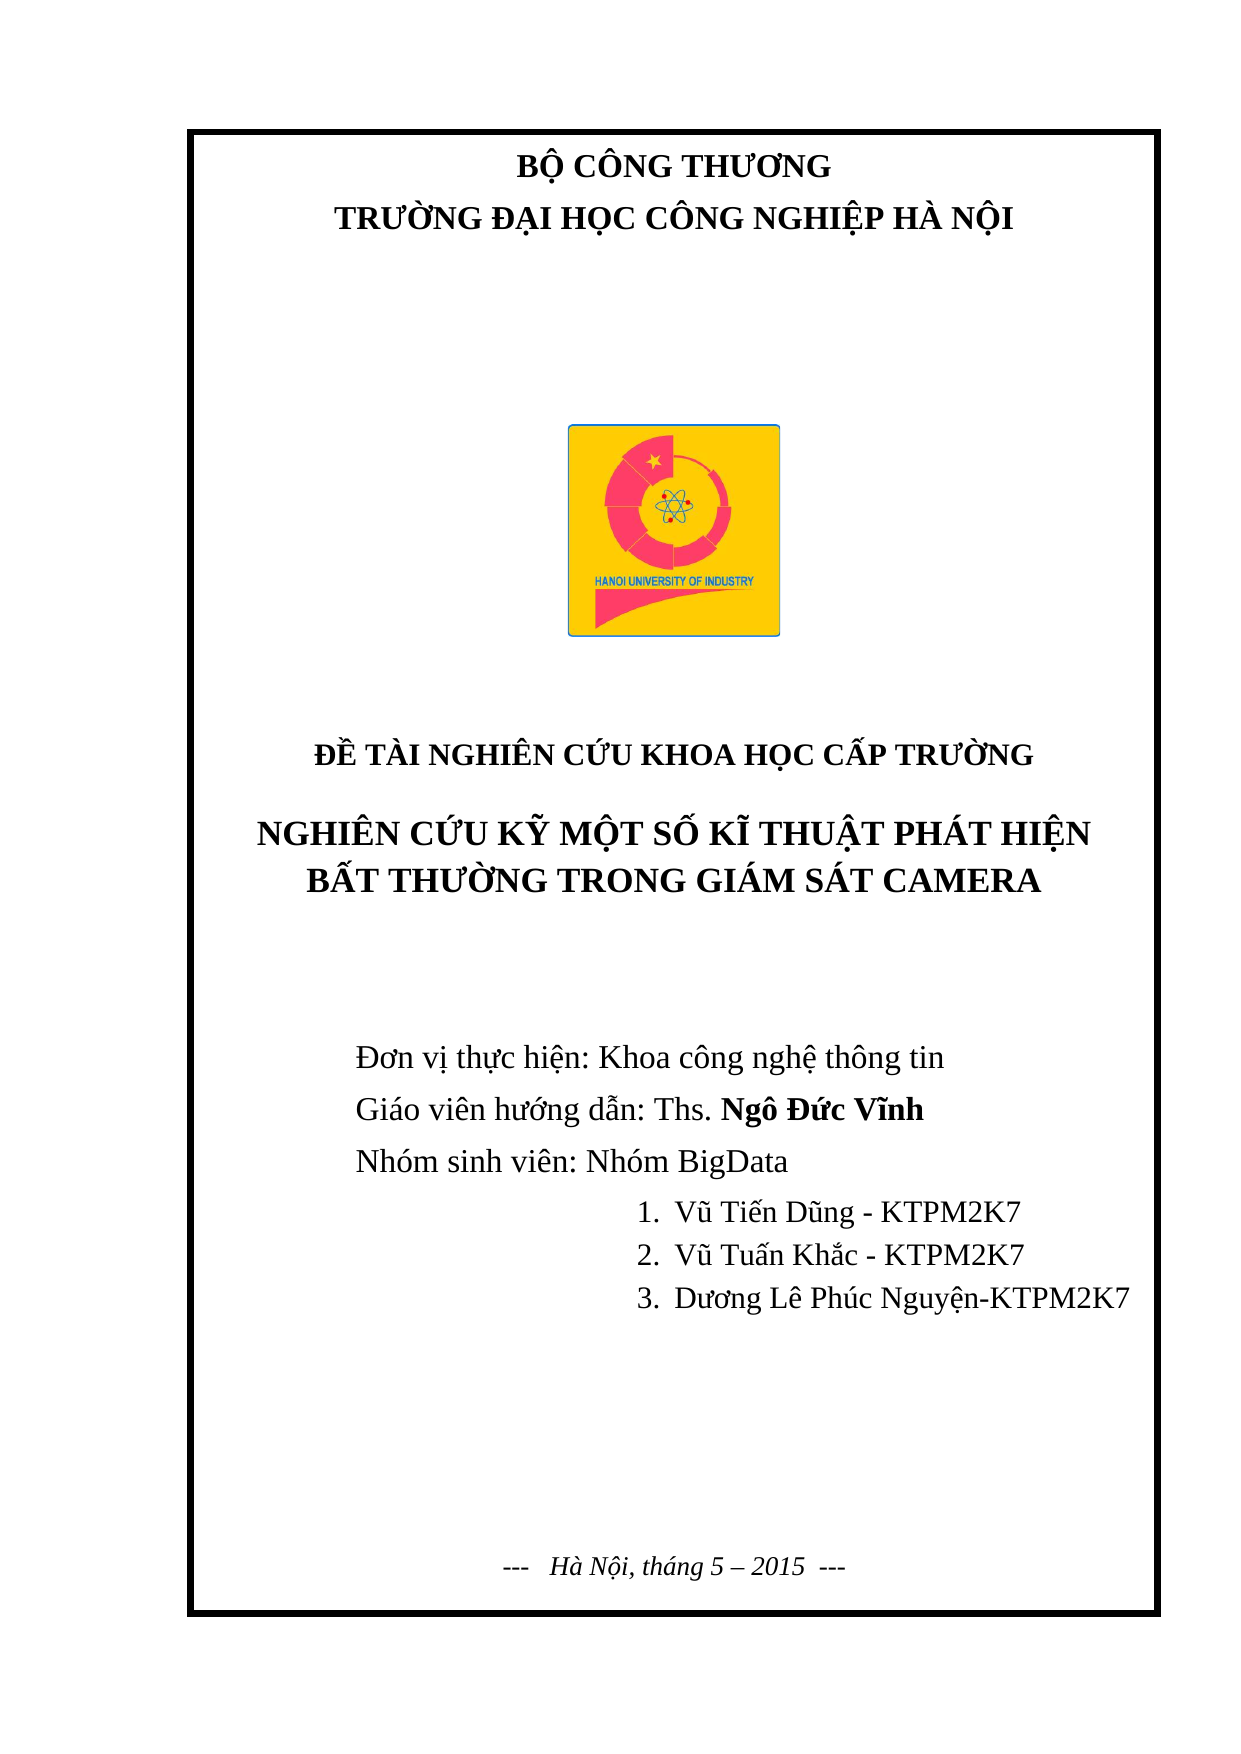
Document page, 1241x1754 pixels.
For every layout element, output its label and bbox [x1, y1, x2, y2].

picture [567, 424, 781, 637]
